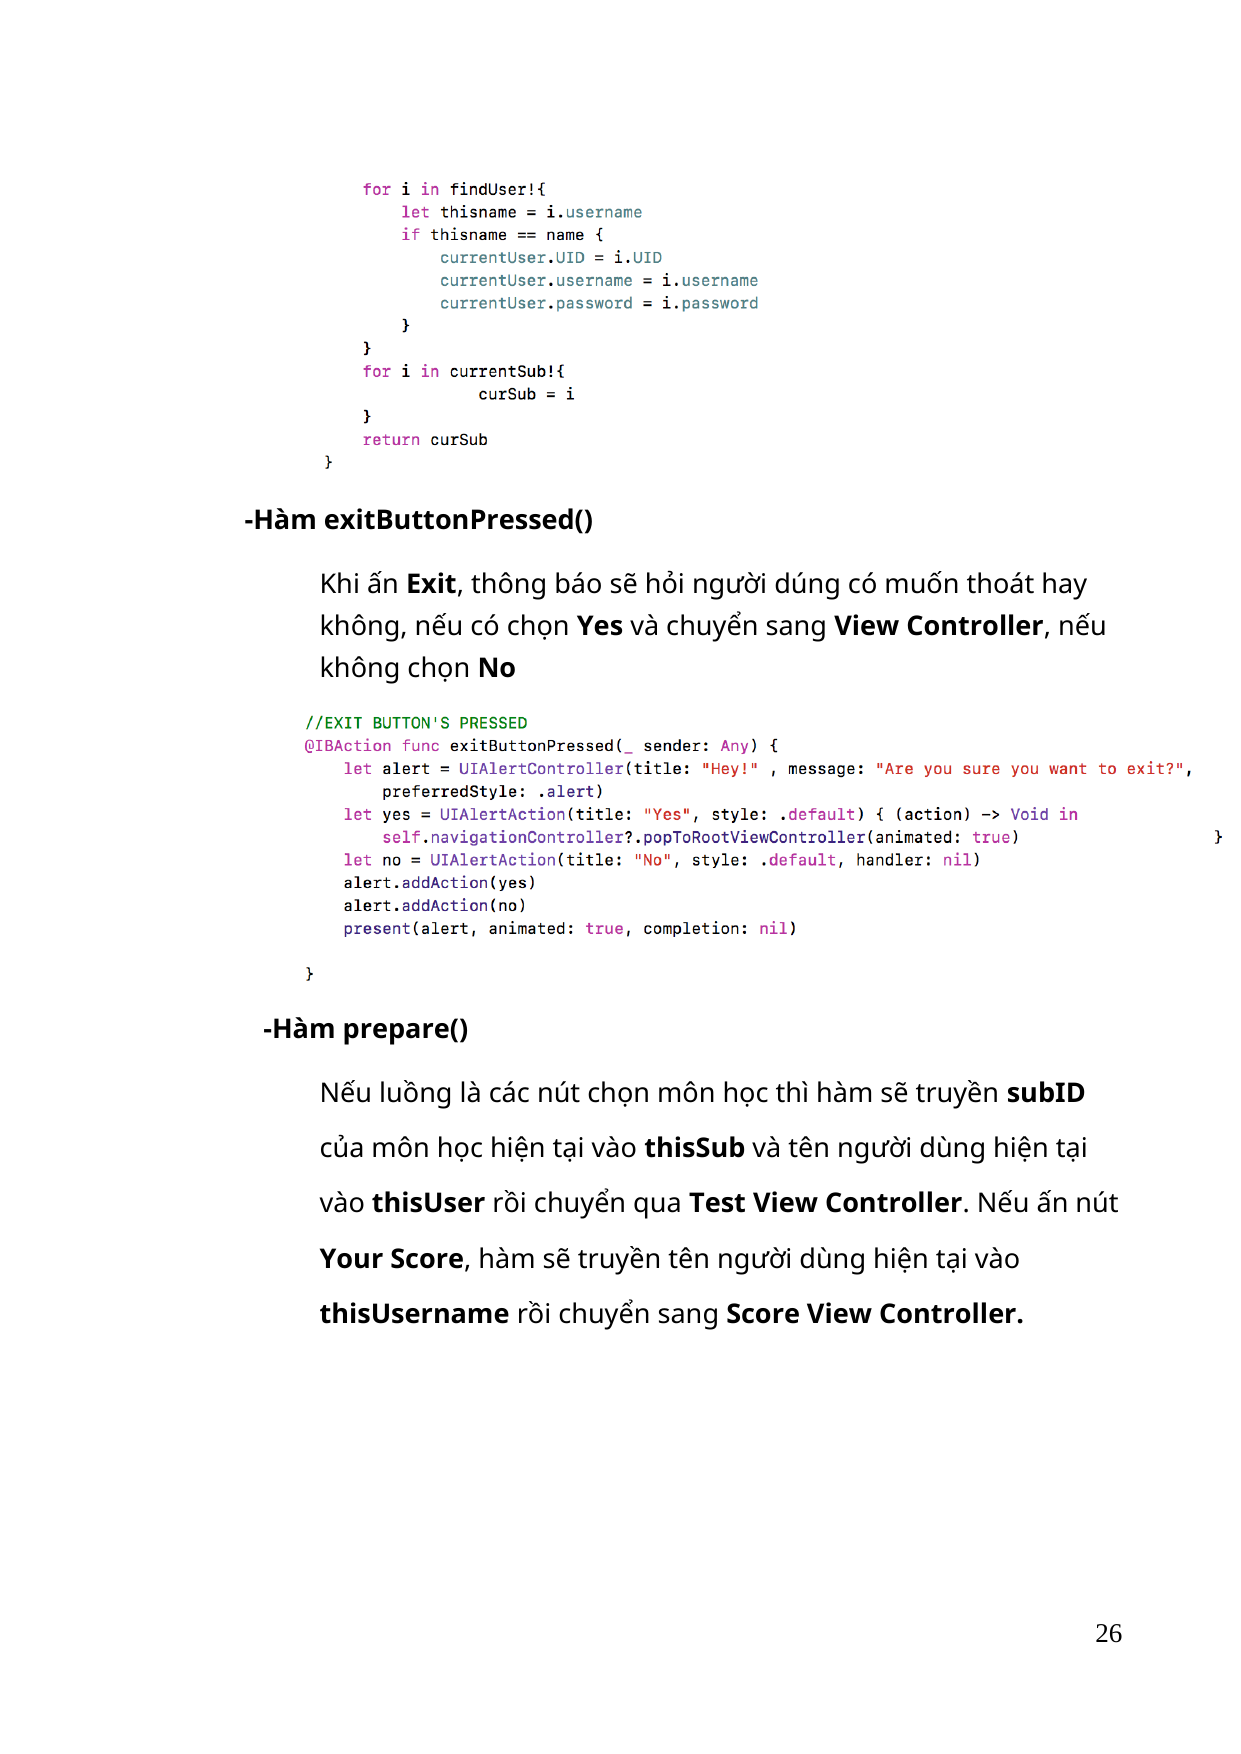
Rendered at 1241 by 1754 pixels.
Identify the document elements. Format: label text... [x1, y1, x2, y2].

text -Hàm exitButtonPressed() [244, 501, 1122, 538]
text Nếu luồng là các nút chọn môn học thì hàm sẽ truyền subID của môn học hiện tại vào thisSub và tên người dùng hiện tại vào thisUser rồi chuyển qua Test View Controller. Nếu ấn nút Your Score, hàm sẽ truyền tên người dùng hiện tại vào thisUsername rồi chuyển sang Score View Controller. [319, 1073, 1122, 1331]
picture [300, 712, 1227, 985]
picture [319, 177, 889, 476]
text -Hàm prepare() [263, 1010, 1122, 1047]
text Khi ấn Exit, thông báo sẽ hỏi người dúng có muốn thoát hay không, nếu có chọn Yes và chuyển sang View Controller, nếu không chọn No [319, 564, 1122, 686]
